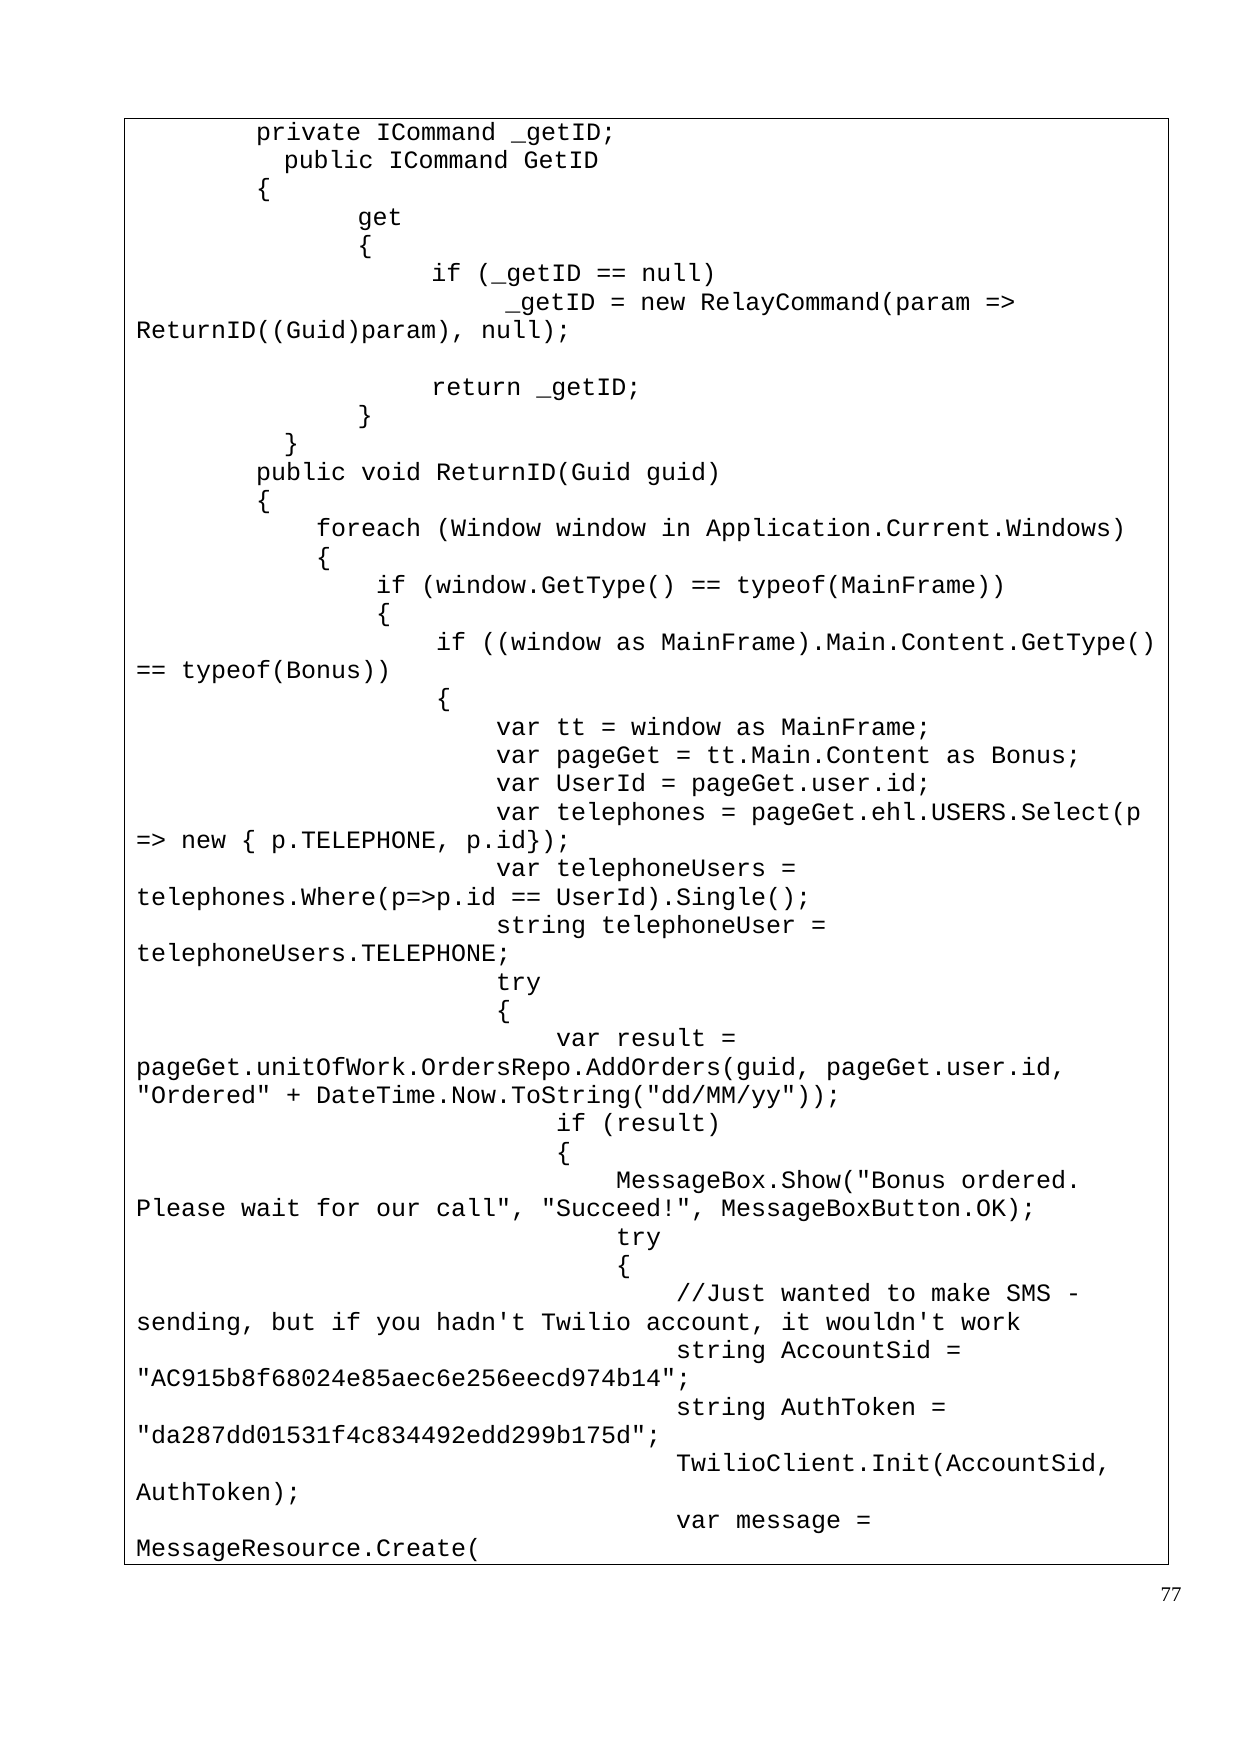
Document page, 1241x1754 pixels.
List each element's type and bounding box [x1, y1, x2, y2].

table_header [125, 119, 1168, 1564]
